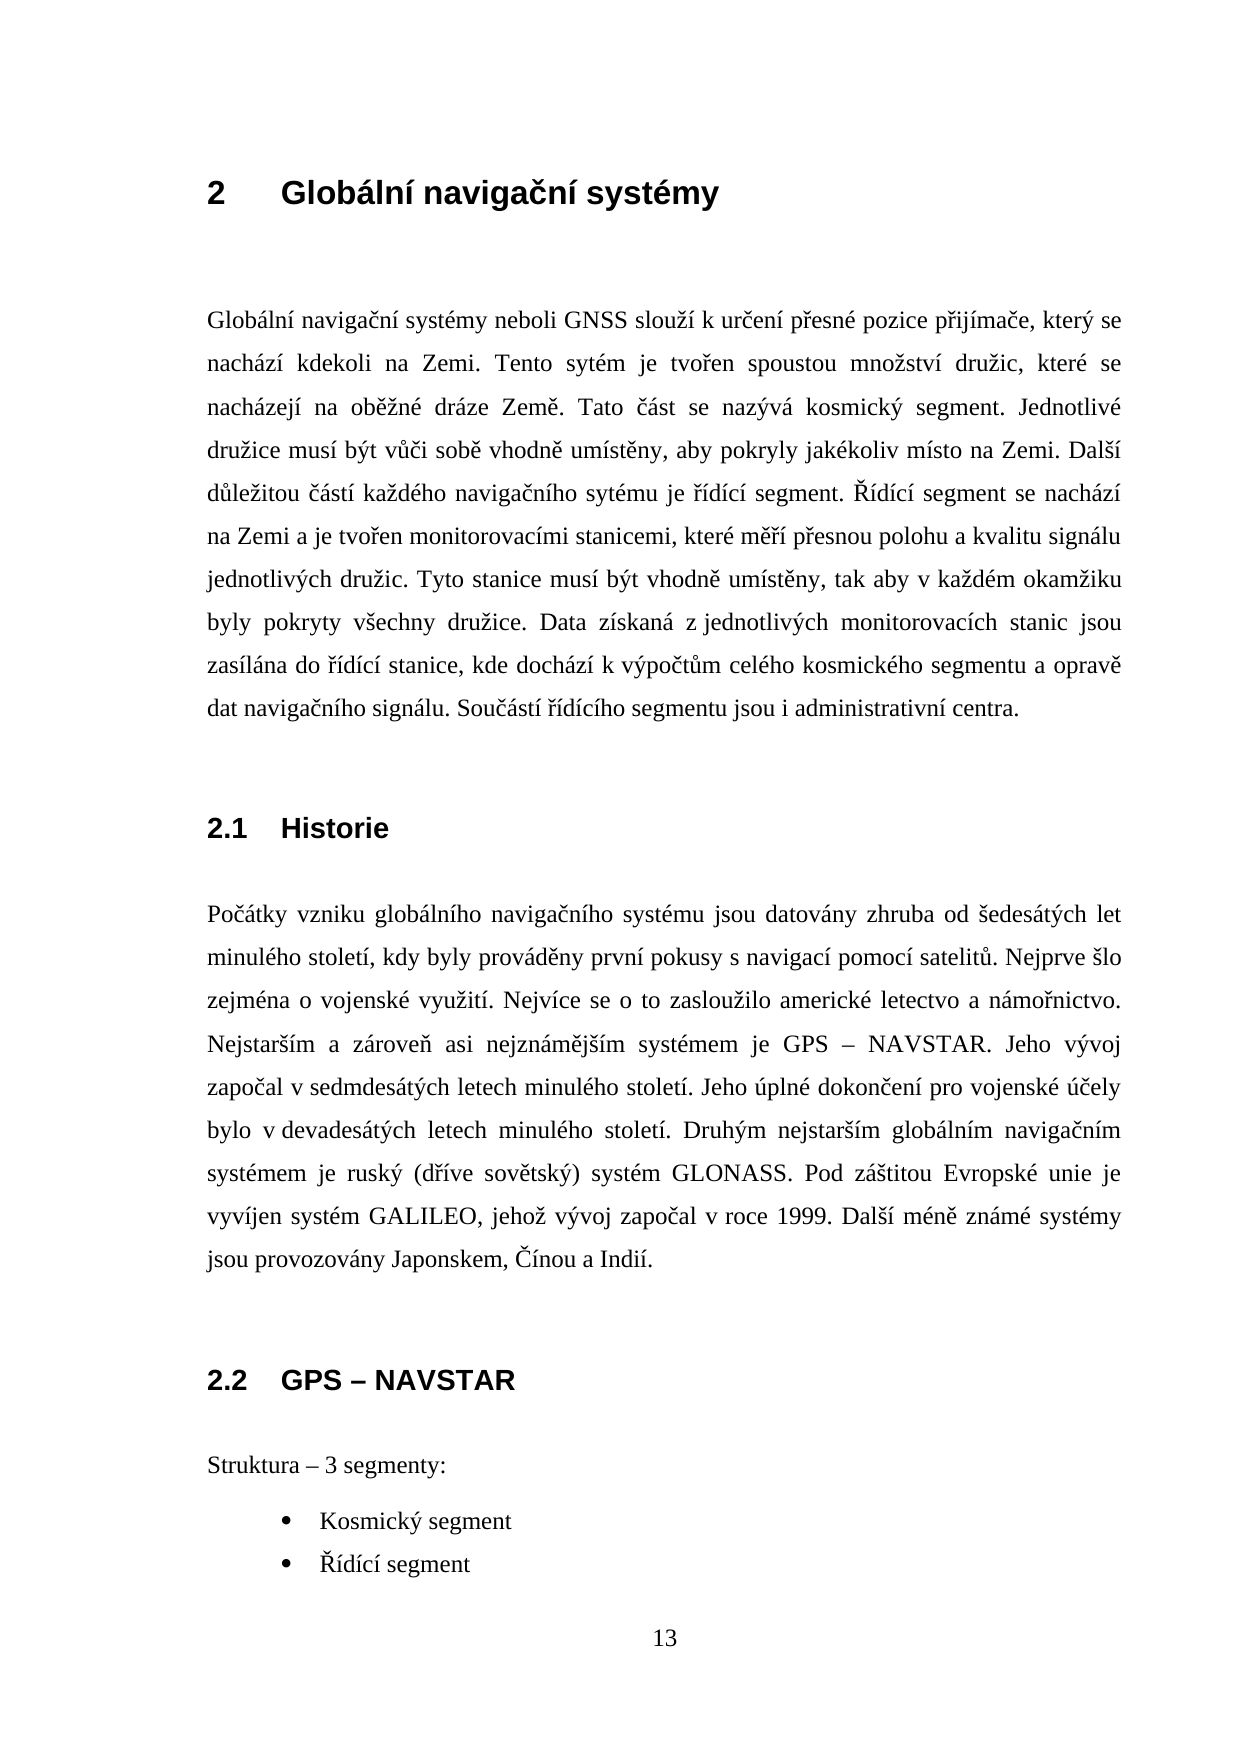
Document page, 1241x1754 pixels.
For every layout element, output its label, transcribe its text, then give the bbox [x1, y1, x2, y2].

text Globální navigační systémy neboli GNSS slouží k určení přesné pozice přijímače, který se nachází kdekoli na Zemi. Tento sytém je tvořen spoustou množství družic, které se nacházejí na oběžné dráze Země. Tato část se nazývá kosmický segment. Jednotlivé družice musí být vůči sobě vhodně umístěny, aby pokryly jakékoliv místo na Zemi. Další důležitou částí každého navigačního sytému je řídící segment. Řídící segment se nachází na Zemi a je tvořen monitorovacími stanicemi, které měří přesnou polohu a kvalitu signálu jednotlivých družic. Tyto stanice musí být vhodně umístěny, tak aby v každém okamžiku byly pokryty všechny družice. Data získaná z jednotlivých monitorovacích stanic jsou zasílána do řídící stanice, kde dochází k výpočtům celého kosmického segmentu a opravě dat navigačního signálu. Součástí řídícího segmentu jsou i administrativní centra. [207, 305, 1122, 722]
subtitle Globální navigační systémy [207, 173, 1122, 211]
text Struktura – 3 segmenty: [207, 1450, 1122, 1479]
text Počátky vzniku globálního navigačního systému jsou datovány zhruba od šedesátých let minulého století, kdy byly prováděny první pokusy s navigací pomocí satelitů. Nejprve šlo zejména o vojenské využití. Nejvíce se o to zasloužilo americké letectvo a námořnictvo. Nejstarším a zároveň asi nejznámějším systémem je GPS – NAVSTAR. Jeho vývoj započal v sedmdesátých letech minulého století. Jeho úplné dokončení pro vojenské účely bylo v devadesátých letech minulého století. Druhým nejstarším globálním navigačním systémem je ruský (dříve sovětský) systém GLONASS. Pod záštitou Evropské unie je vyvíjen systém GALILEO, jehož vývoj započal v roce 1999. Další méně známé systémy jsou provozovány Japonskem, Čínou a Indií. [207, 899, 1122, 1273]
list Řídící segment [282, 1549, 1122, 1578]
subtitle GPS – NAVSTAR [207, 1362, 1122, 1396]
subtitle Historie [207, 812, 1122, 845]
list Kosmický segment [282, 1506, 1122, 1535]
